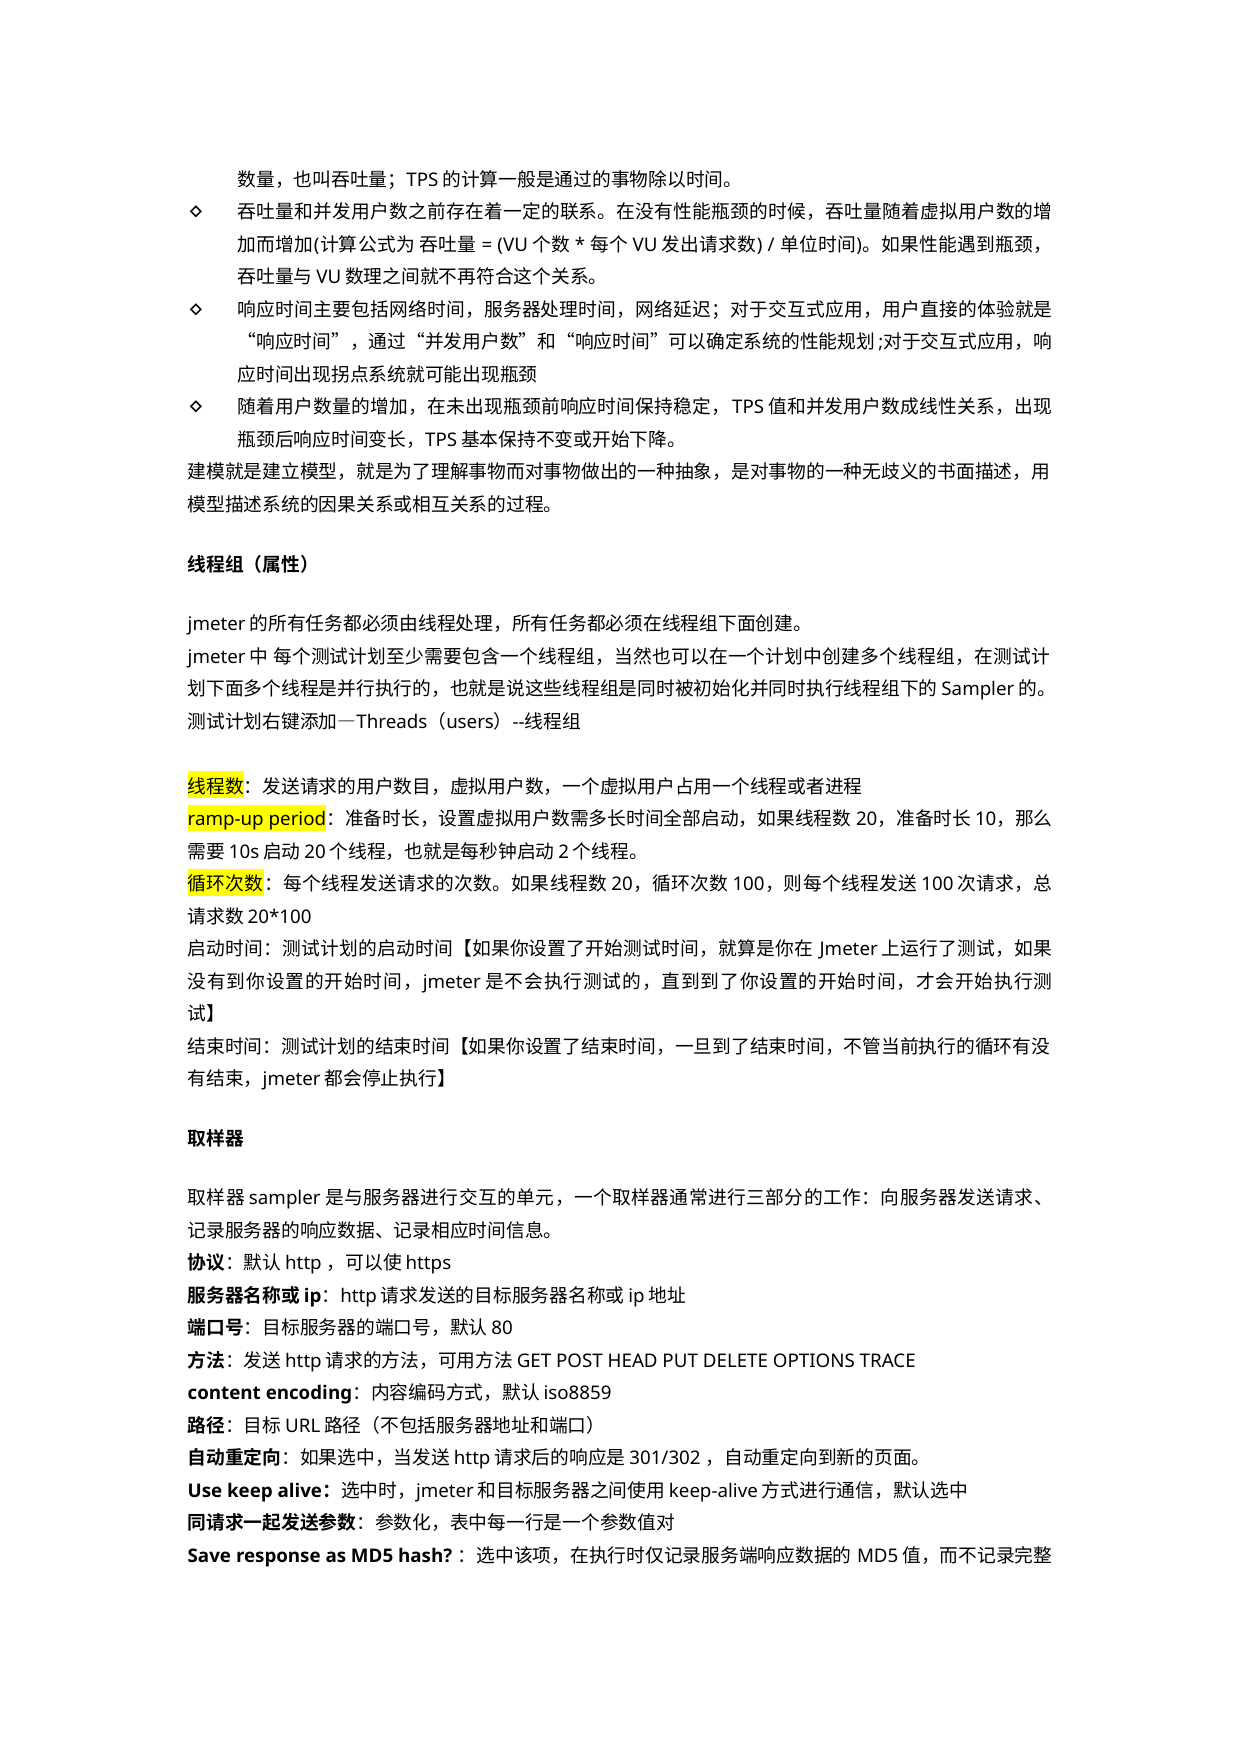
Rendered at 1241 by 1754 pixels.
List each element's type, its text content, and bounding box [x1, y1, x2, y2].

list 响应时间主要包括网络时间，服务器处理时间，网络延迟；对于交互式应用，用户直接的体验就是“响应时间”，通过“并发用户数”和“响应时间”可以确定系统的性能规划;对于交互式应用，响应时间出现拐点系统就可能出现瓶颈 [187, 292, 1053, 389]
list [187, 162, 1053, 194]
subtitle 取样器 [187, 1121, 1053, 1153]
text 建模就是建立模型，就是为了理解事物而对事物做出的一种抽象，是对事物的一种无歧义的书面描述，用模型描述系统的因果关系或相互关系的过程。 [187, 454, 1053, 519]
text 协议：默认http ，可以使https [187, 1245, 1053, 1278]
text 线程数：发送请求的用户数目，虚拟用户数，一个虚拟用户占用一个线程或者进程 [187, 769, 1053, 801]
text Use keep alive：选中时，jmeter和目标服务器之间使用keep-alive方式进行通信，默认选中 [187, 1473, 1053, 1505]
text jmeter中 每个测试计划至少需要包含一个线程组，当然也可以在一个计划中创建多个线程组，在测试计划下面多个线程是并行执行的，也就是说这些线程组是同时被初始化并同时执行线程组下的Sampler的。 [187, 639, 1053, 704]
list 随着用户数量的增加，在未出现瓶颈前响应时间保持稳定，TPS值和并发用户数成线性关系，出现瓶颈后响应时间变长，TPS基本保持不变或开始下降。 [187, 389, 1053, 454]
text ramp-up period：准备时长，设置虚拟用户数需多长时间全部启动，如果线程数20，准备时长10，那么需要10s启动20个线程，也就是每秒钟启动2个线程。 [187, 801, 1053, 866]
subtitle 线程组（属性） [187, 547, 1053, 579]
text 服务器名称或ip：http请求发送的目标服务器名称或ip地址 [187, 1278, 1053, 1310]
text 取样器sampler是与服务器进行交互的单元，一个取样器通常进行三部分的工作：向服务器发送请求、记录服务器的响应数据、记录相应时间信息。 [187, 1180, 1053, 1245]
list 吞吐量和并发用户数之前存在着一定的联系。在没有性能瓶颈的时候，吞吐量随着虚拟用户数的增加而增加(计算公式为 吞吐量 = (VU个数 * 每个VU发出请求数) / 单位时间)。如果性能遇到瓶颈，吞吐量与VU数理之间就不再符合这个关系。 [187, 194, 1053, 292]
text 测试计划右键添加—Threads（users）--线程组 [187, 704, 1053, 736]
text jmeter的所有任务都必须由线程处理，所有任务都必须在线程组下面创建。 [187, 606, 1053, 639]
text 路径：目标URL路径（不包括服务器地址和端口） [187, 1408, 1053, 1440]
text 结束时间：测试计划的结束时间【如果你设置了结束时间，一旦到了结束时间，不管当前执行的循环有没有结束，jmeter都会停止执行】 [187, 1029, 1053, 1094]
text 自动重定向：如果选中，当发送http请求后的响应是301/302 ，自动重定向到新的页面。 [187, 1440, 1053, 1473]
text 端口号：目标服务器的端口号，默认80 [187, 1310, 1053, 1343]
text 循环次数：每个线程发送请求的次数。如果线程数20，循环次数100，则每个线程发送100次请求，总请求数20*100 [187, 866, 1053, 931]
text 同请求一起发送参数：参数化，表中每一行是一个参数值对 [187, 1505, 1053, 1538]
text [187, 1538, 1053, 1570]
text 方法：发送http请求的方法，可用方法GET POST HEAD PUT DELETE OPTIONS TRACE [187, 1343, 1053, 1375]
text content encoding：内容编码方式，默认iso8859 [187, 1375, 1053, 1408]
text 启动时间：测试计划的启动时间【如果你设置了开始测试时间，就算是你在Jmeter上运行了测试，如果没有到你设置的开始时间，jmeter是不会执行测试的，直到到了你设置的开始时间，才会开始执行测试】 [187, 931, 1053, 1029]
